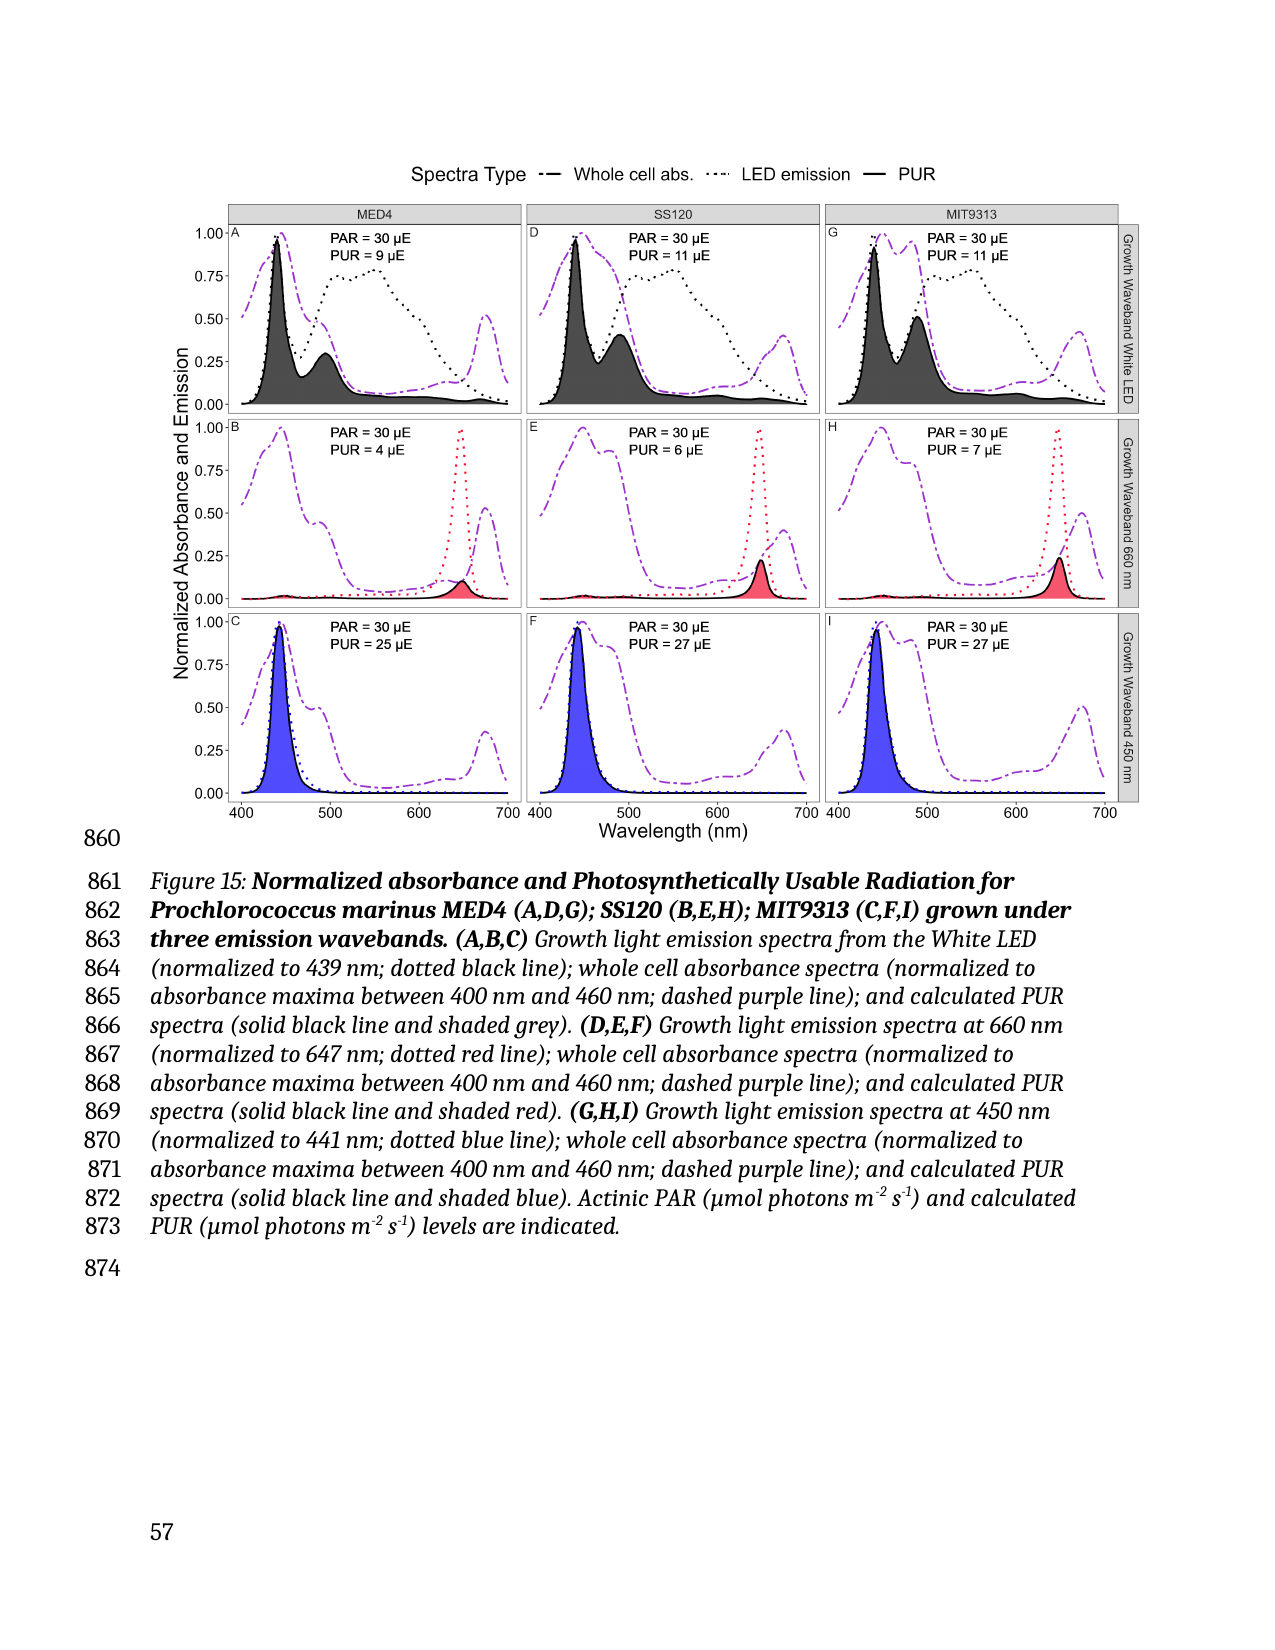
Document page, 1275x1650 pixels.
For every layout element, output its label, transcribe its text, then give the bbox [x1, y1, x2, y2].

text Figure 15: Normalized absorbance and Photosynthetically Usable Radiation for Prochlorococcus marinus MED4 (A,D,G); SS120 (B,E,H); MIT9313 (C,F,I) grown under three emission wavebands. (A,B,C) Growth light emission spectra from the White LED (normalized to 439 nm; dotted black line); whole cell absorbance spectra (normalized to absorbance maxima between 400 nm and 460 nm; dashed purple line); and calculated PUR spectra (solid black line and shaded grey). (D,E,F) Growth light emission spectra at 660 nm (normalized to 647 nm; dotted red line); whole cell absorbance spectra (normalized to absorbance maxima between 400 nm and 460 nm; dashed purple line); and calculated PUR spectra (solid black line and shaded red). (G,H,I) Growth light emission spectra at 450 nm (normalized to 441 nm; dotted blue line); whole cell absorbance spectra (normalized to absorbance maxima between 400 nm and 460 nm; dashed purple line); and calculated PUR spectra (solid black line and shaded blue). Actinic PAR (µmol photons m-2 s-1) and calculated PUR (µmol photons m-2 s-1) levels are indicated. [150, 867, 1125, 1241]
picture [168, 150, 1144, 847]
